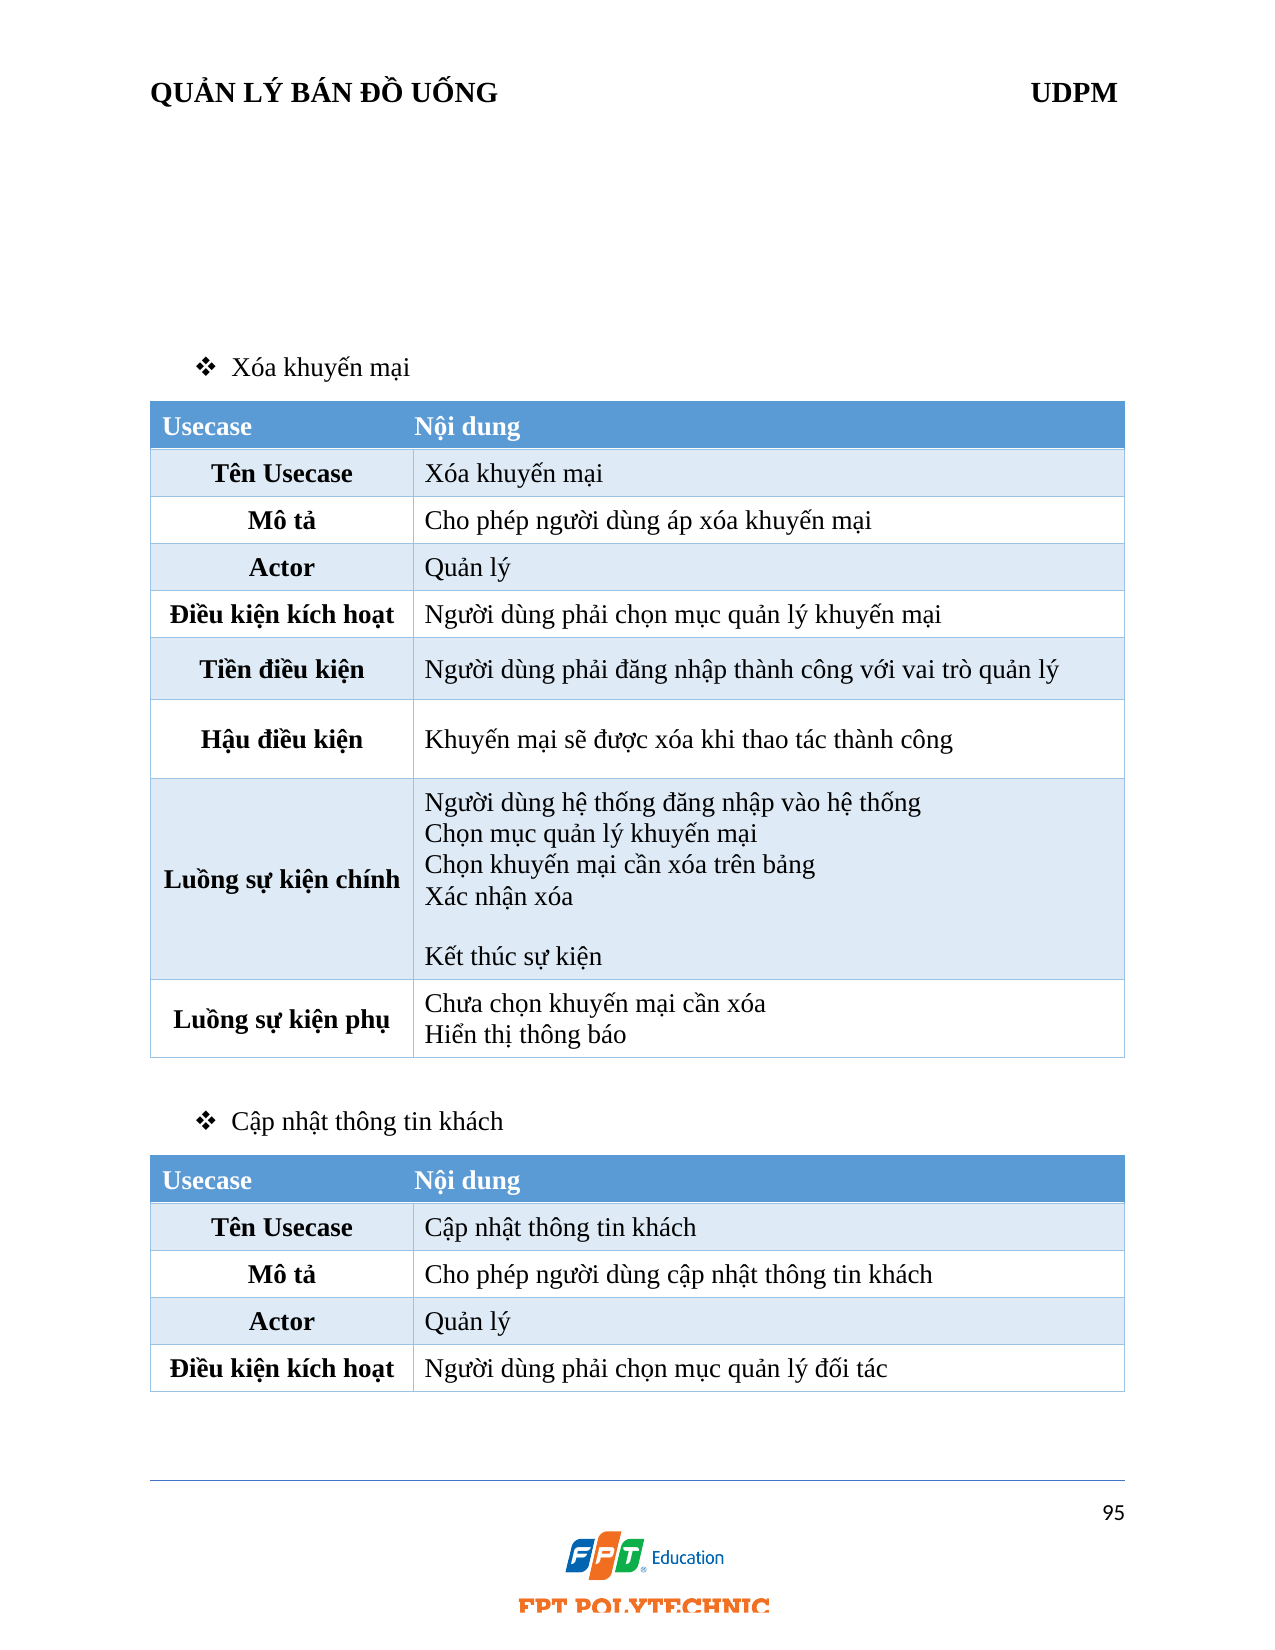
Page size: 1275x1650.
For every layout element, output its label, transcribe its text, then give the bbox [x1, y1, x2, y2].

table_cell Luồng sự kiện chính [151, 779, 413, 979]
table_cell Khuyến mại sẽ được xóa khi thao tác thành công [414, 700, 1124, 778]
table_cell Quản lý [414, 1298, 1124, 1344]
table_cell Người dùng phải chọn mục quản lý khuyến mại [414, 591, 1124, 637]
table_cell Cập nhật thông tin khách [414, 1204, 1124, 1250]
table_cell Mô tả [151, 497, 413, 543]
picture [518, 1531, 769, 1613]
table_cell Luồng sự kiện phụ [151, 980, 413, 1057]
table_cell Tên Usecase [151, 1204, 413, 1250]
table_cell Cho phép người dùng áp xóa khuyến mại [414, 497, 1124, 543]
table_cell Hậu điều kiện [151, 700, 413, 778]
table_cell Chưa chọn khuyến mại cần xóa Hiển thị thông báo [414, 980, 1124, 1057]
table_header Usecase Nội dung [151, 403, 1124, 448]
table_header Usecase Nội dung [151, 1156, 1124, 1202]
table_cell Actor [151, 544, 413, 590]
table_cell Cho phép người dùng cập nhật thông tin khách [414, 1251, 1124, 1297]
table_cell Điều kiện kích hoạt [151, 1345, 413, 1391]
table_cell Tên Usecase [151, 450, 413, 496]
table_cell Mô tả [151, 1251, 413, 1297]
table_cell Quản lý [414, 544, 1124, 590]
table_cell Người dùng phải chọn mục quản lý đối tác [414, 1345, 1124, 1391]
list Xóa khuyến mại [194, 351, 1125, 382]
table_cell Người dùng phải đăng nhập thành công với vai trò quản lý [414, 638, 1124, 699]
table_cell Điều kiện kích hoạt [151, 591, 413, 637]
list Cập nhật thông tin khách [194, 1105, 1125, 1136]
table_cell Người dùng hệ thống đăng nhập vào hệ thống Chọn mục quản lý khuyến mại Chọn khuyến mại cần xóa trên bảng Xác nhận xóa Kết thúc sự kiện [414, 779, 1124, 979]
table_cell Xóa khuyến mại [414, 450, 1124, 496]
table_cell Actor [151, 1298, 413, 1344]
table_cell Tiền điều kiện [151, 638, 413, 699]
